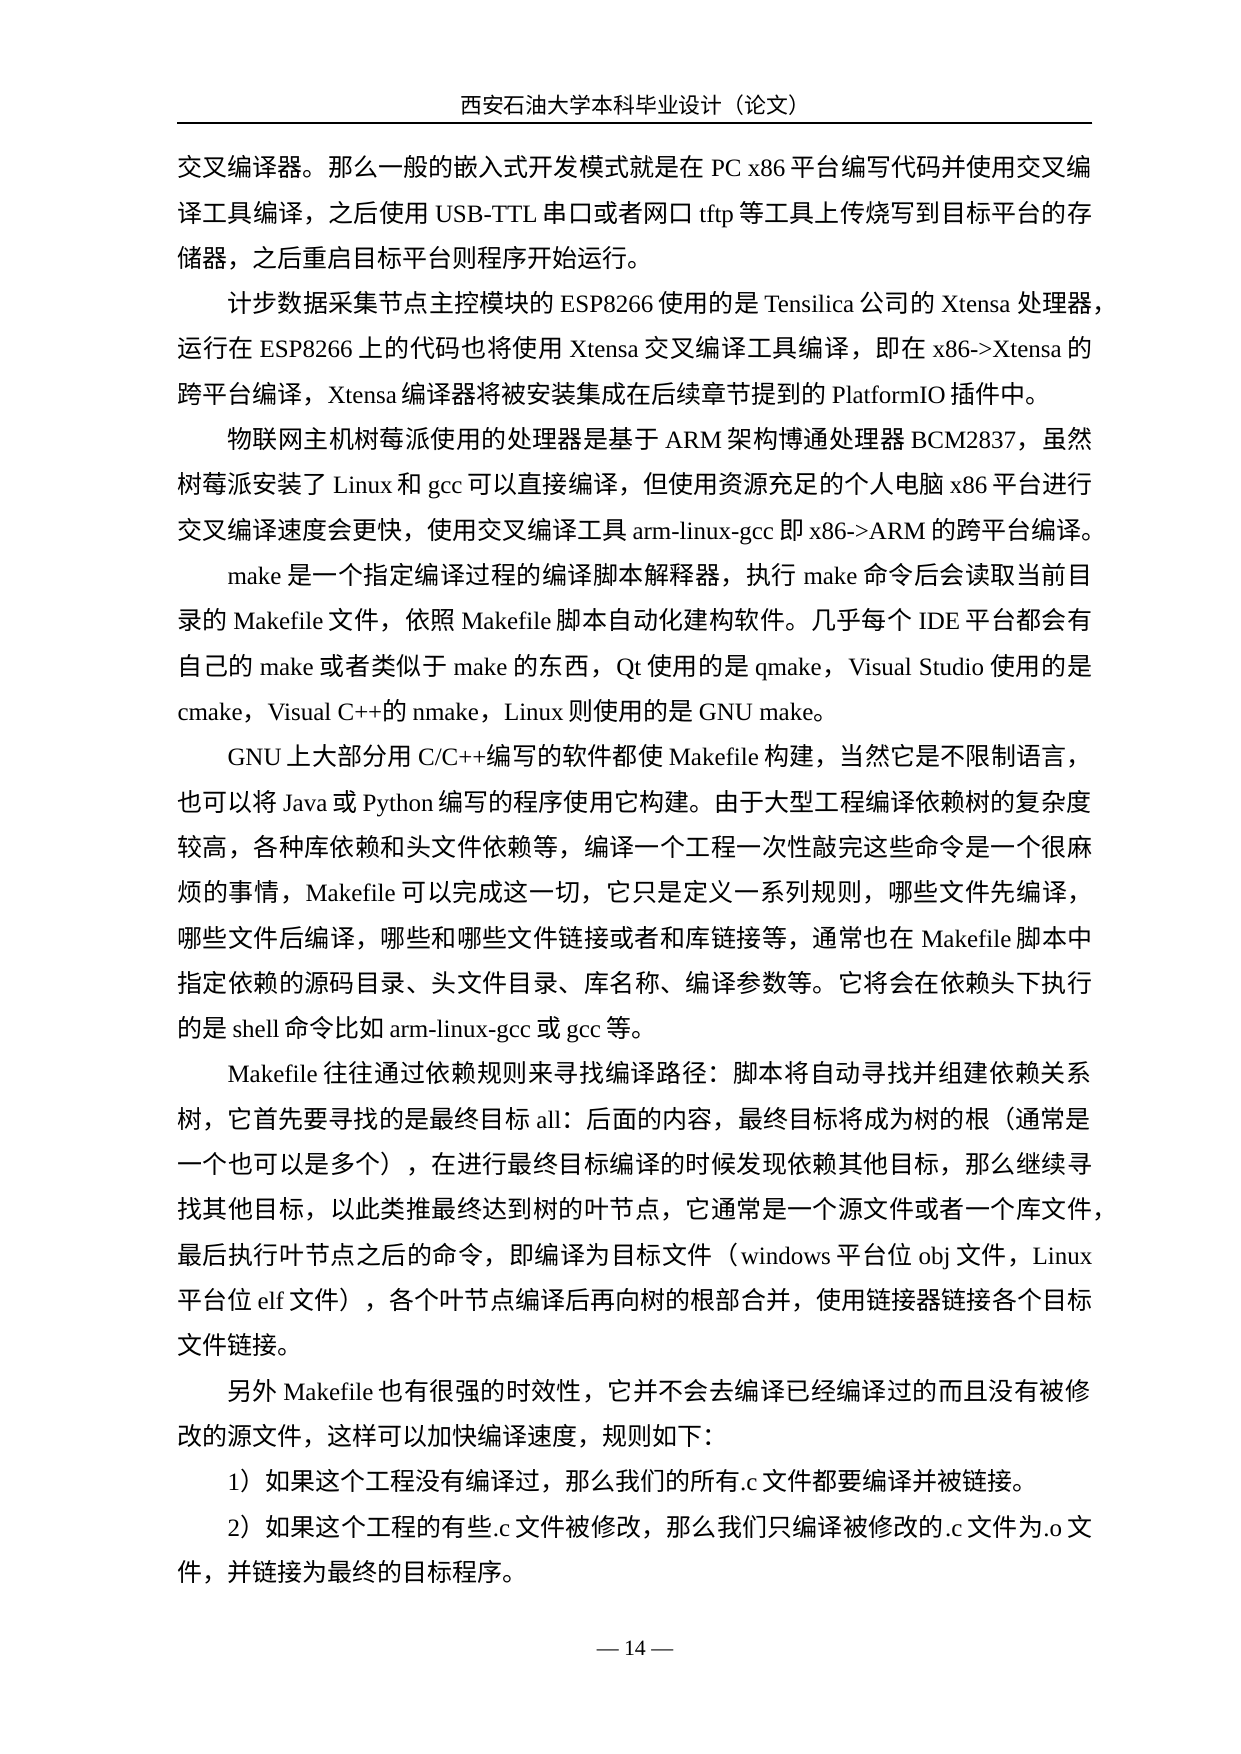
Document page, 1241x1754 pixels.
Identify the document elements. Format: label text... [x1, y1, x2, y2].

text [177, 148, 1092, 274]
text 计步数据采集节点主控模块的ESP8266使用的是Tensilica公司的 Xtensa 处理器，运行在ESP8266上的代码也将使用Xtensa交叉编译工具编译，即在x86->Xtensa的跨平台编译，Xtensa编译器将被安装集成在后续章节提到的PlatformIO插件中。 [177, 284, 1092, 411]
text make是一个指定编译过程的编译脚本解释器，执行make命令后会读取当前目录的Makefile文件，依照Makefile脚本自动化建构软件。几乎每个IDE平台都会有自己的make或者类似于make的东西，Qt使用的是qmake，Visual Studio使用的是cmake，Visual C++的nmake，Linux则使用的是GNU make。 [177, 556, 1092, 728]
text 2）如果这个工程的有些.c文件被修改，那么我们只编译被修改的.c文件为.o文件，并链接为最终的目标程序。 [177, 1507, 1092, 1589]
text Makefile往往通过依赖规则来寻找编译路径：脚本将自动寻找并组建依赖关系树，它首先要寻找的是最终目标all：后面的内容，最终目标将成为树的根（通常是一个也可以是多个），在进行最终目标编译的时候发现依赖其他目标，那么继续寻找其他目标，以此类推最终达到树的叶节点，它通常是一个源文件或者一个库文件，最后执行叶节点之后的命令，即编译为目标文件（windows平台位obj文件，Linux平台位elf文件），各个叶节点编译后再向树的根部合并，使用链接器链接各个目标文件链接。 [177, 1054, 1092, 1362]
text 1）如果这个工程没有编译过，那么我们的所有.c文件都要编译并被链接。 [177, 1462, 1092, 1498]
text 物联网主机树莓派使用的处理器是基于ARM架构博通处理器BCM2837，虽然树莓派安装了Linux和gcc可以直接编译，但使用资源充足的个人电脑x86平台进行交叉编译速度会更快，使用交叉编译工具arm-linux-gcc即x86->ARM的跨平台编译。 [177, 419, 1092, 546]
text 另外Makefile也有很强的时效性，它并不会去编译已经编译过的而且没有被修改的源文件，这样可以加快编译速度，规则如下： [177, 1371, 1092, 1453]
text GNU上大部分用C/C++编写的软件都使Makefile构建，当然它是不限制语言，也可以将Java或Python编写的程序使用它构建。由于大型工程编译依赖树的复杂度较高，各种库依赖和头文件依赖等，编译一个工程一次性敲完这些命令是一个很麻烦的事情，Makefile可以完成这一切，它只是定义一系列规则，哪些文件先编译，哪些文件后编译，哪些和哪些文件链接或者和库链接等，通常也在Makefile脚本中指定依赖的源码目录、头文件目录、库名称、编译参数等。它将会在依赖头下执行的是shell命令比如arm-linux-gcc或gcc等。 [177, 737, 1092, 1045]
